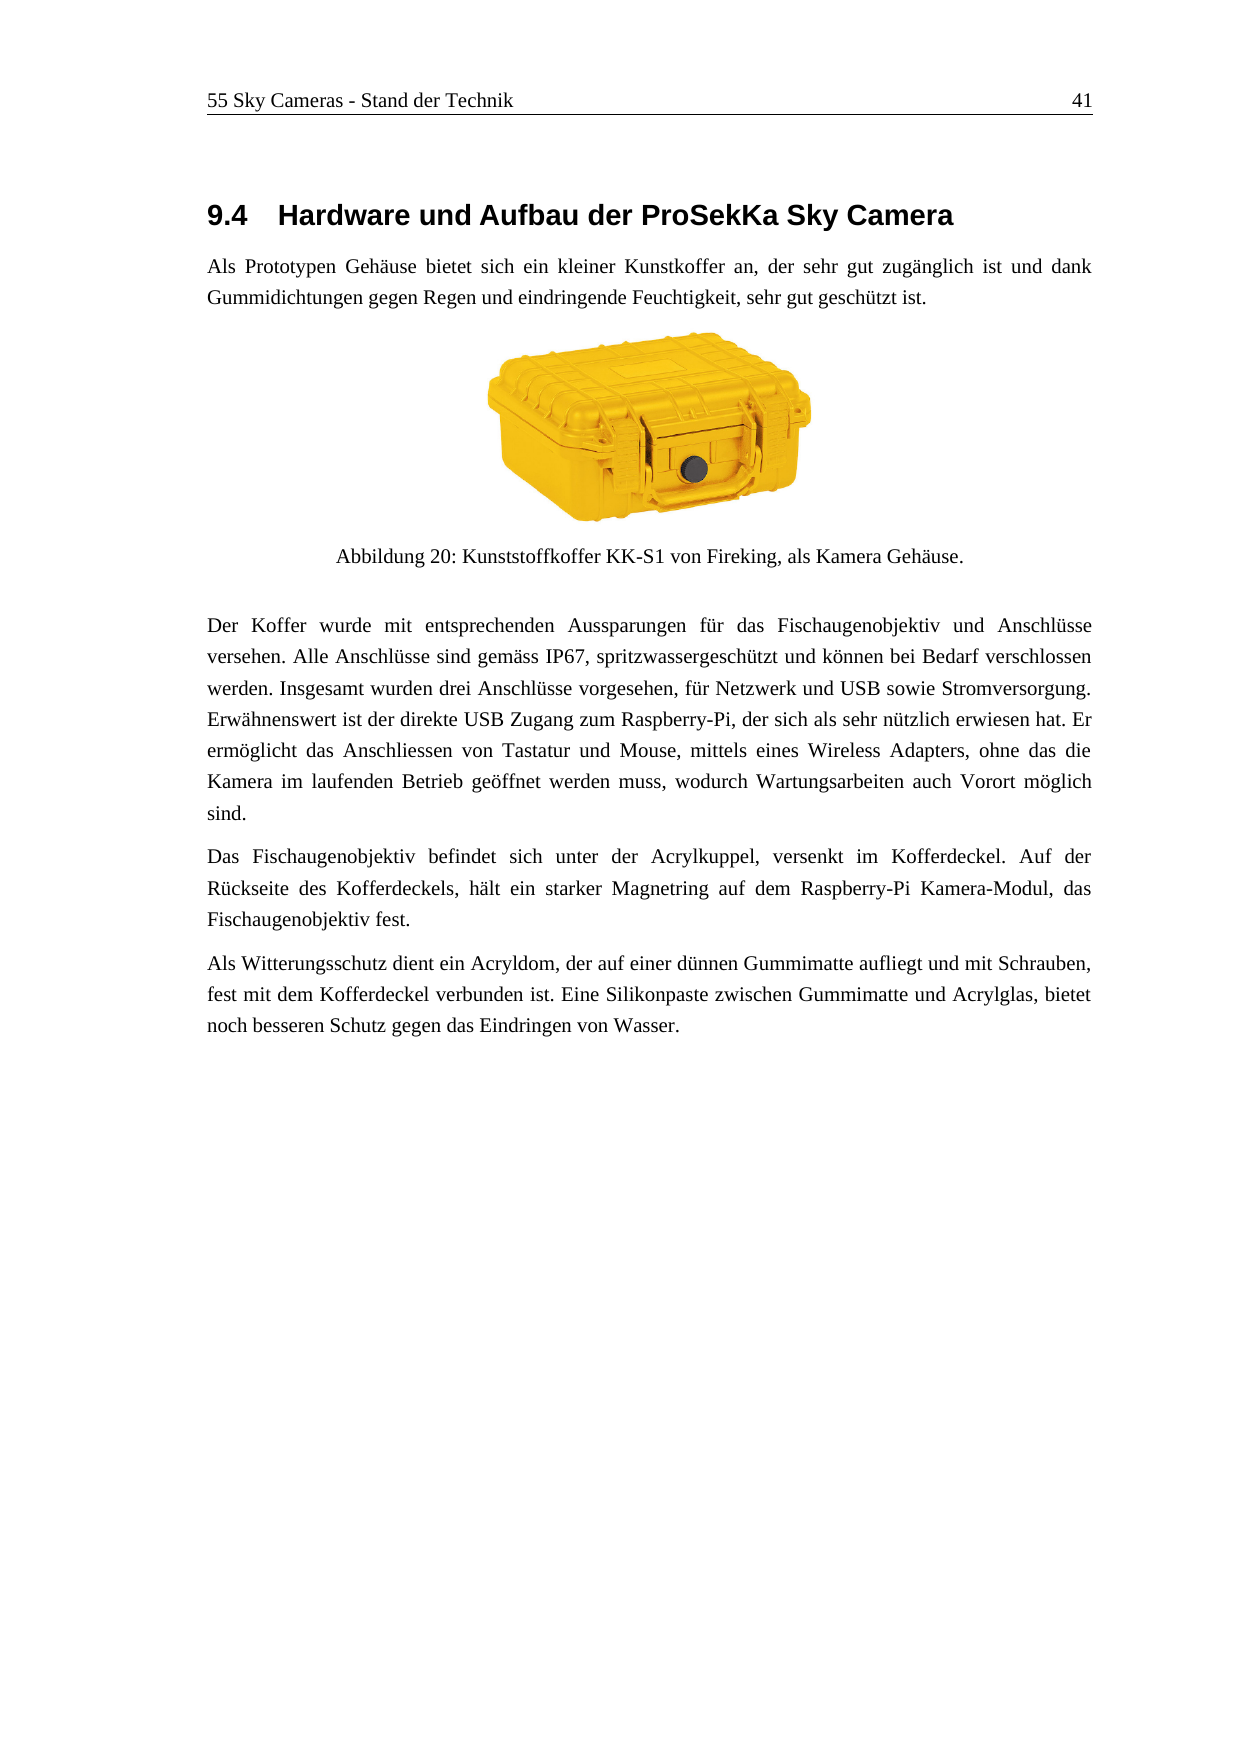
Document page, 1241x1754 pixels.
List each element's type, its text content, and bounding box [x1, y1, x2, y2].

text Abbildung 20: Kunststoffkoffer KK-S1 von Fireking, als Kamera Gehäuse. [207, 544, 1093, 568]
text Das Fischaugenobjektiv befindet sich unter der Acrylkuppel, versenkt im Kofferdeckel. Auf der Rückseite des Kofferdeckels, hält ein starker Magnetring auf dem Raspberry-Pi Kamera-Modul, das Fischaugenobjektiv fest. [207, 844, 1093, 931]
picture [483, 328, 817, 525]
subtitle Hardware und Aufbau der ProSekKa Sky Camera [207, 198, 1093, 231]
text Als Prototypen Gehäuse bietet sich ein kleiner Kunstkoffer an, der sehr gut zugänglich ist und dank Gummidichtungen gegen Regen und eindringende Feuchtigkeit, sehr gut geschützt ist. [207, 254, 1093, 309]
text Als Witterungsschutz dient ein Acryldom, der auf einer dünnen Gummimatte aufliegt und mit Schrauben, fest mit dem Kofferdeckel verbunden ist. Eine Silikonpaste zwischen Gummimatte und Acrylglas, bietet noch besseren Schutz gegen das Eindringen von Wasser. [207, 951, 1093, 1037]
text Der Koffer wurde mit entsprechenden Aussparungen für das Fischaugenobjektiv und Anschlüsse versehen. Alle Anschlüsse sind gemäss IP67, spritzwassergeschützt und können bei Bedarf verschlossen werden. Insgesamt wurden drei Anschlüsse vorgesehen, für Netzwerk und USB sowie Stromversorgung. Erwähnenswert ist der direkte USB Zugang zum Raspberry-Pi, der sich als sehr nützlich erwiesen hat. Er ermöglicht das Anschliessen von Tastatur und Mouse, mittels eines Wireless Adapters, ohne das die Kamera im laufenden Betrieb geöffnet werden muss, wodurch Wartungsarbeiten auch Vorort möglich sind. [207, 613, 1093, 824]
